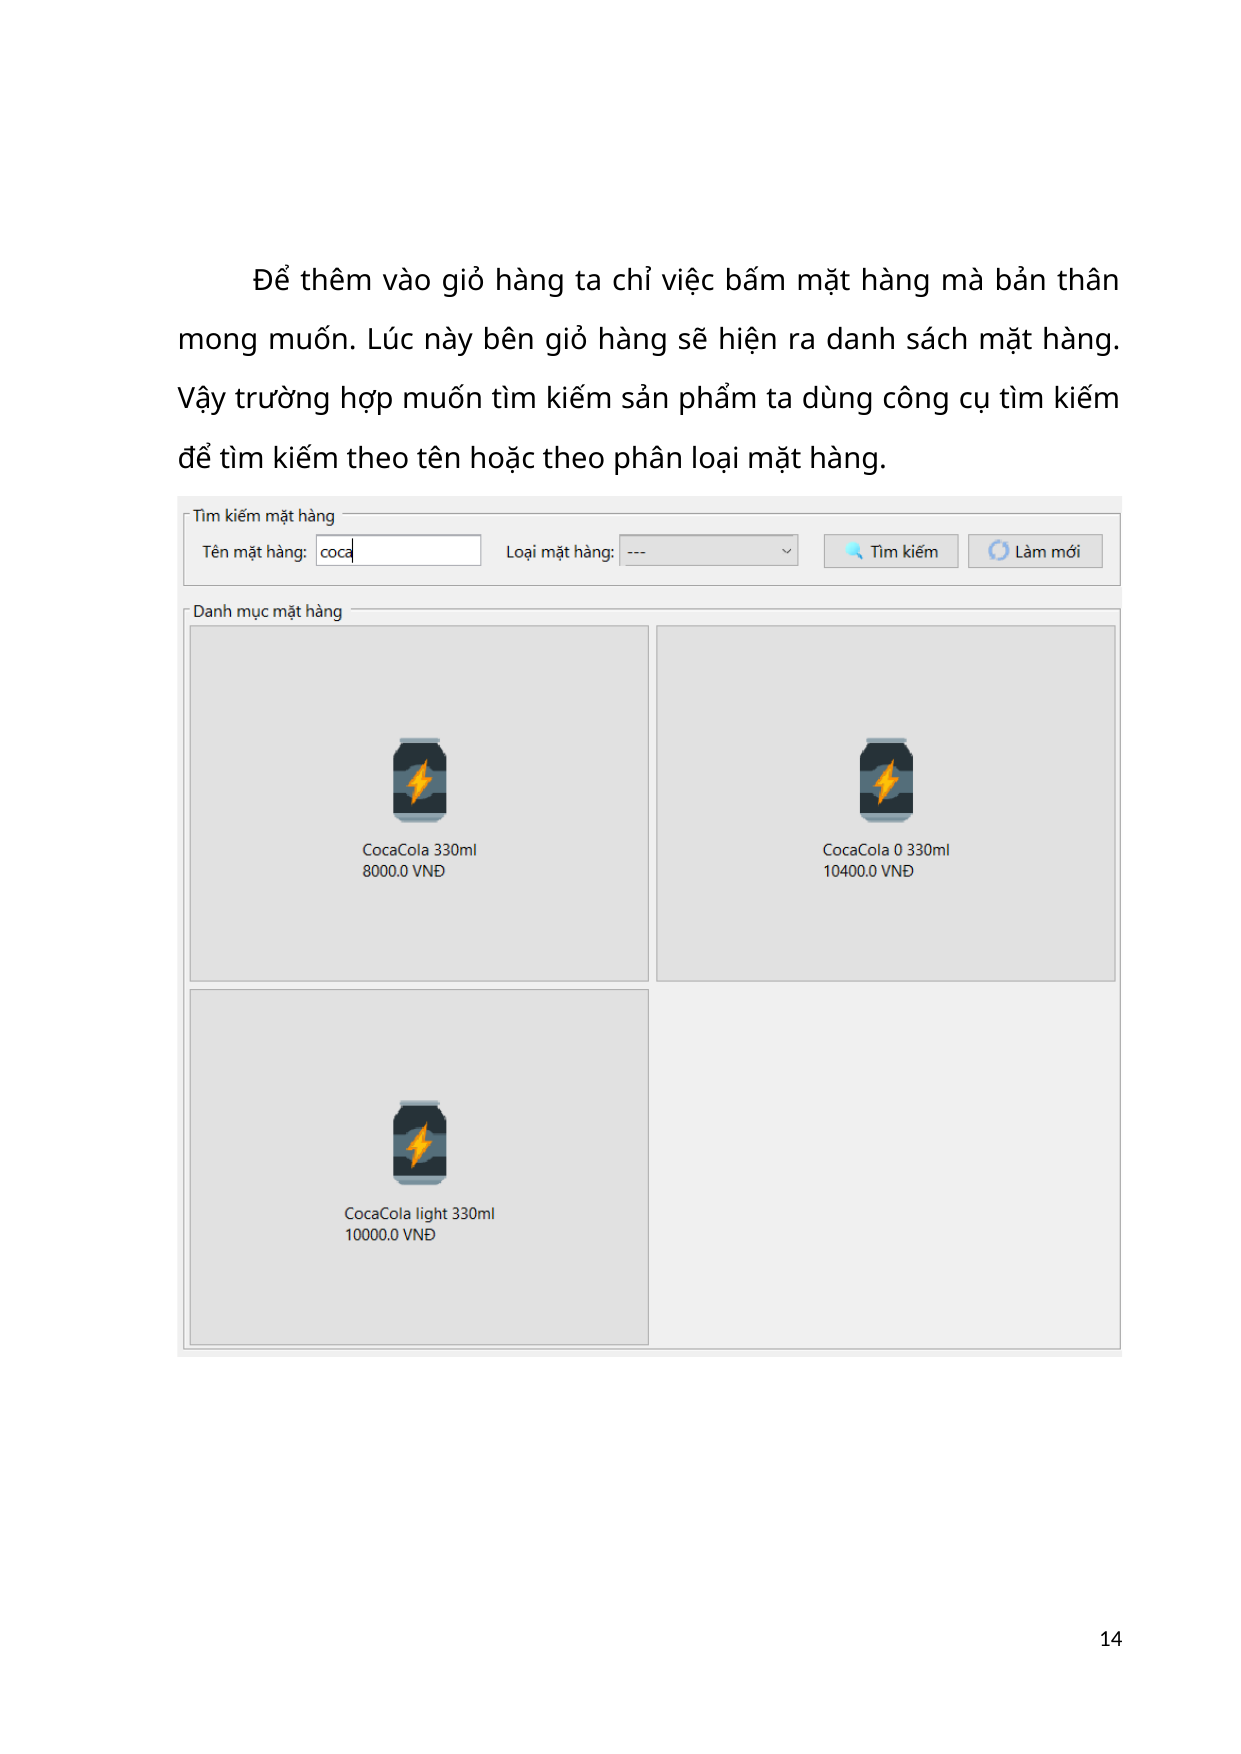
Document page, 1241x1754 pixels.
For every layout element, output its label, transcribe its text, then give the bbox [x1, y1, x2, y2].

text Để thêm vào giỏ hàng ta chỉ việc bấm mặt hàng mà bản thân mong muốn. Lúc này bên giỏ hàng sẽ hiện ra danh sách mặt hàng. Vậy trường hợp muốn tìm kiếm sản phẩm ta dùng công cụ tìm kiếm để tìm kiếm theo tên hoặc theo phân loại mặt hàng. [177, 259, 1122, 477]
picture [177, 496, 1123, 1357]
